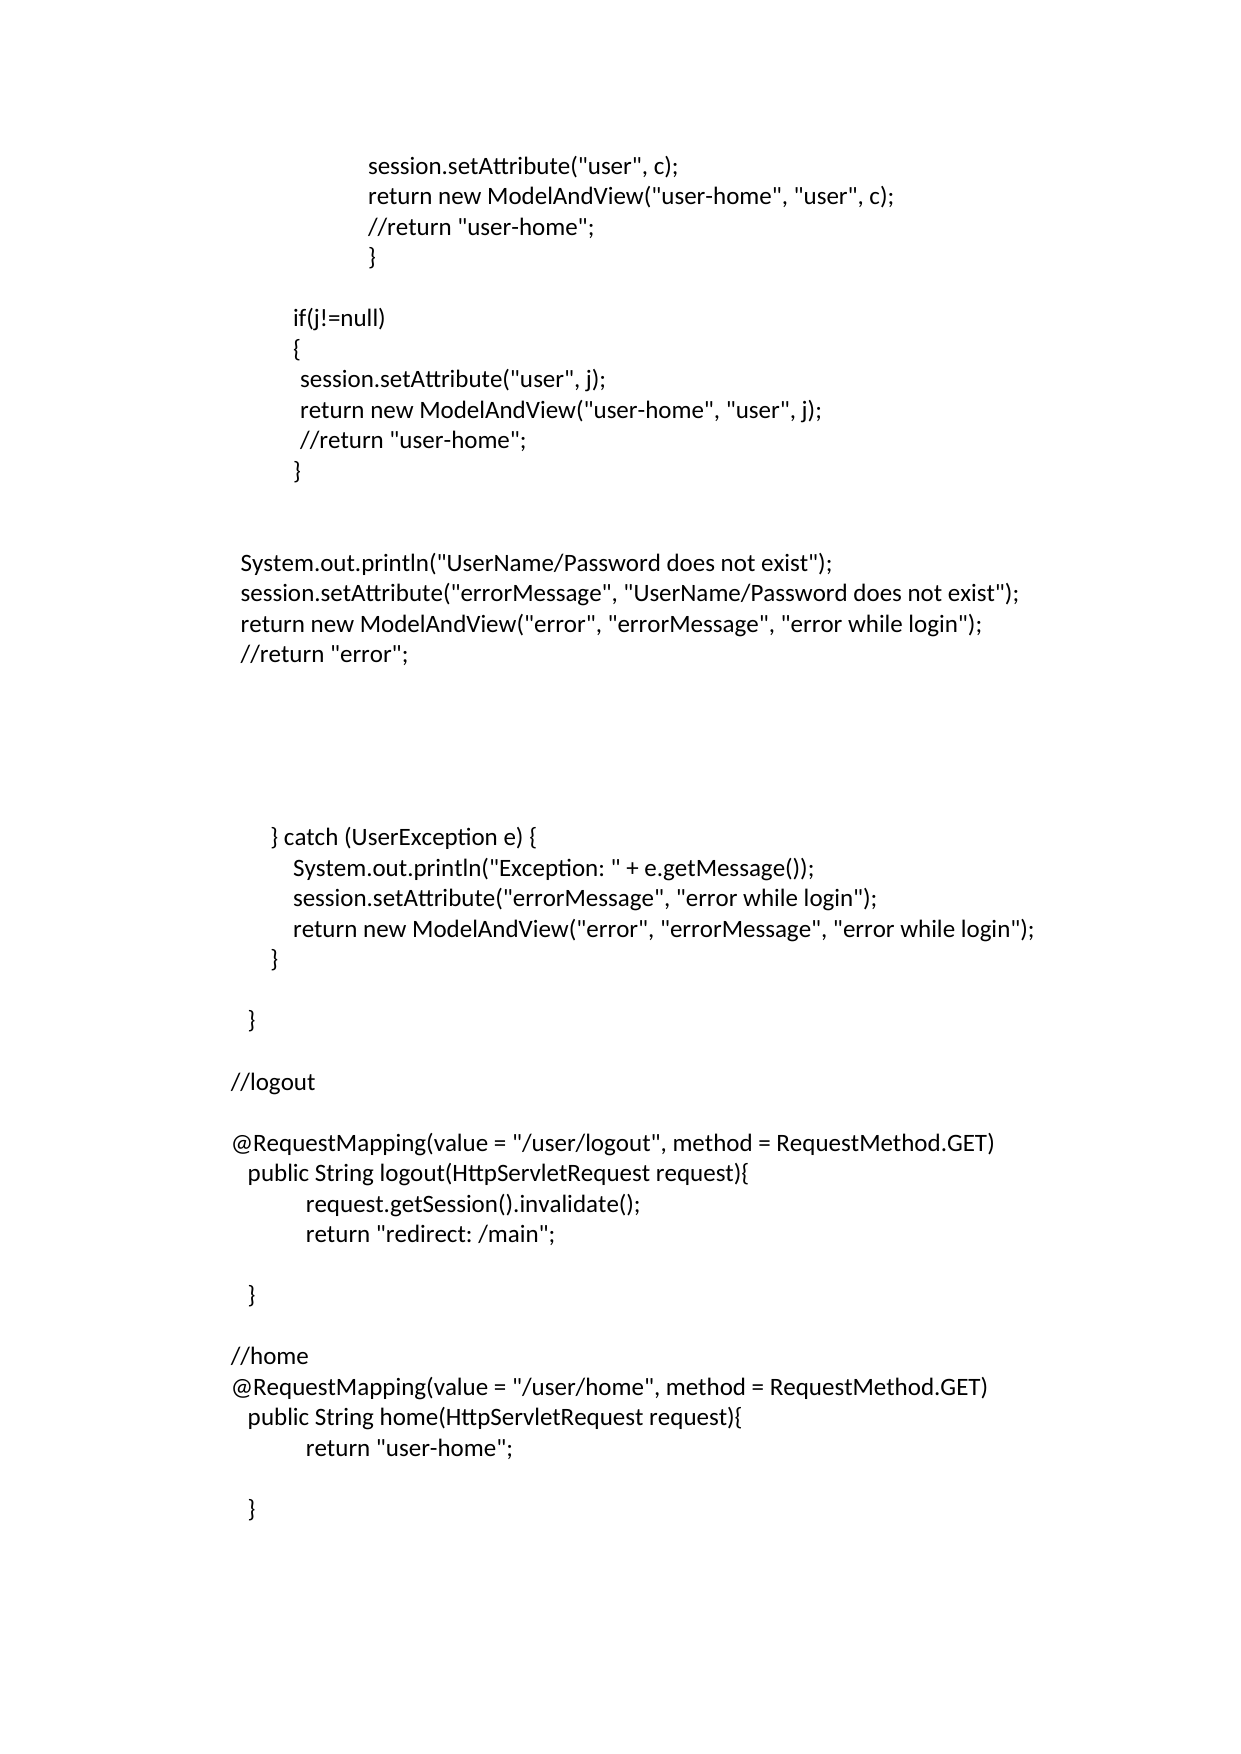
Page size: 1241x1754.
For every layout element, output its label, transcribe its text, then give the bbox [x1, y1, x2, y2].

text public String logout(HttpServletRequest request){ [150, 1157, 1090, 1188]
text return new ModelAndView("user-home", "user", j); [150, 394, 1090, 425]
text session.setAttribute("errorMessage", "UserName/Password does not exist"); [150, 577, 1090, 608]
text } [150, 455, 1090, 486]
text return "user-home"; [150, 1432, 1090, 1462]
text @RequestMapping(value = "/user/home", method = RequestMethod.GET) [150, 1371, 1090, 1401]
text { [150, 333, 1090, 364]
text //return "user-home"; [150, 211, 1090, 242]
text return "redirect: /main"; [150, 1218, 1090, 1249]
text } [150, 1493, 1090, 1523]
text } catch (UserException e) { [150, 821, 1090, 852]
text request.getSession().invalidate(); [150, 1188, 1090, 1218]
text //return "user-home"; [150, 425, 1090, 455]
text //return "error"; [150, 638, 1090, 669]
text System.out.println("UserName/Password does not exist"); [150, 547, 1090, 577]
text return new ModelAndView("error", "errorMessage", "error while login"); [150, 913, 1090, 943]
text } [150, 1004, 1090, 1035]
text session.setAttribute("user", j); [150, 364, 1090, 394]
text public String home(HttpServletRequest request){ [150, 1401, 1090, 1432]
text //home [150, 1340, 1090, 1371]
text return new ModelAndView("user-home", "user", c); [150, 181, 1090, 211]
text @RequestMapping(value = "/user/logout", method = RequestMethod.GET) [150, 1127, 1090, 1157]
text if(j!=null) [150, 303, 1090, 333]
text return new ModelAndView("error", "errorMessage", "error while login"); [150, 608, 1090, 638]
text //logout [150, 1066, 1090, 1096]
text } [150, 242, 1090, 272]
text session.setAttribute("errorMessage", "error while login"); [150, 882, 1090, 913]
text } [150, 1279, 1090, 1310]
text } [150, 943, 1090, 974]
text System.out.println("Exception: " + e.getMessage()); [150, 852, 1090, 882]
text session.setAttribute("user", c); [150, 150, 1090, 181]
